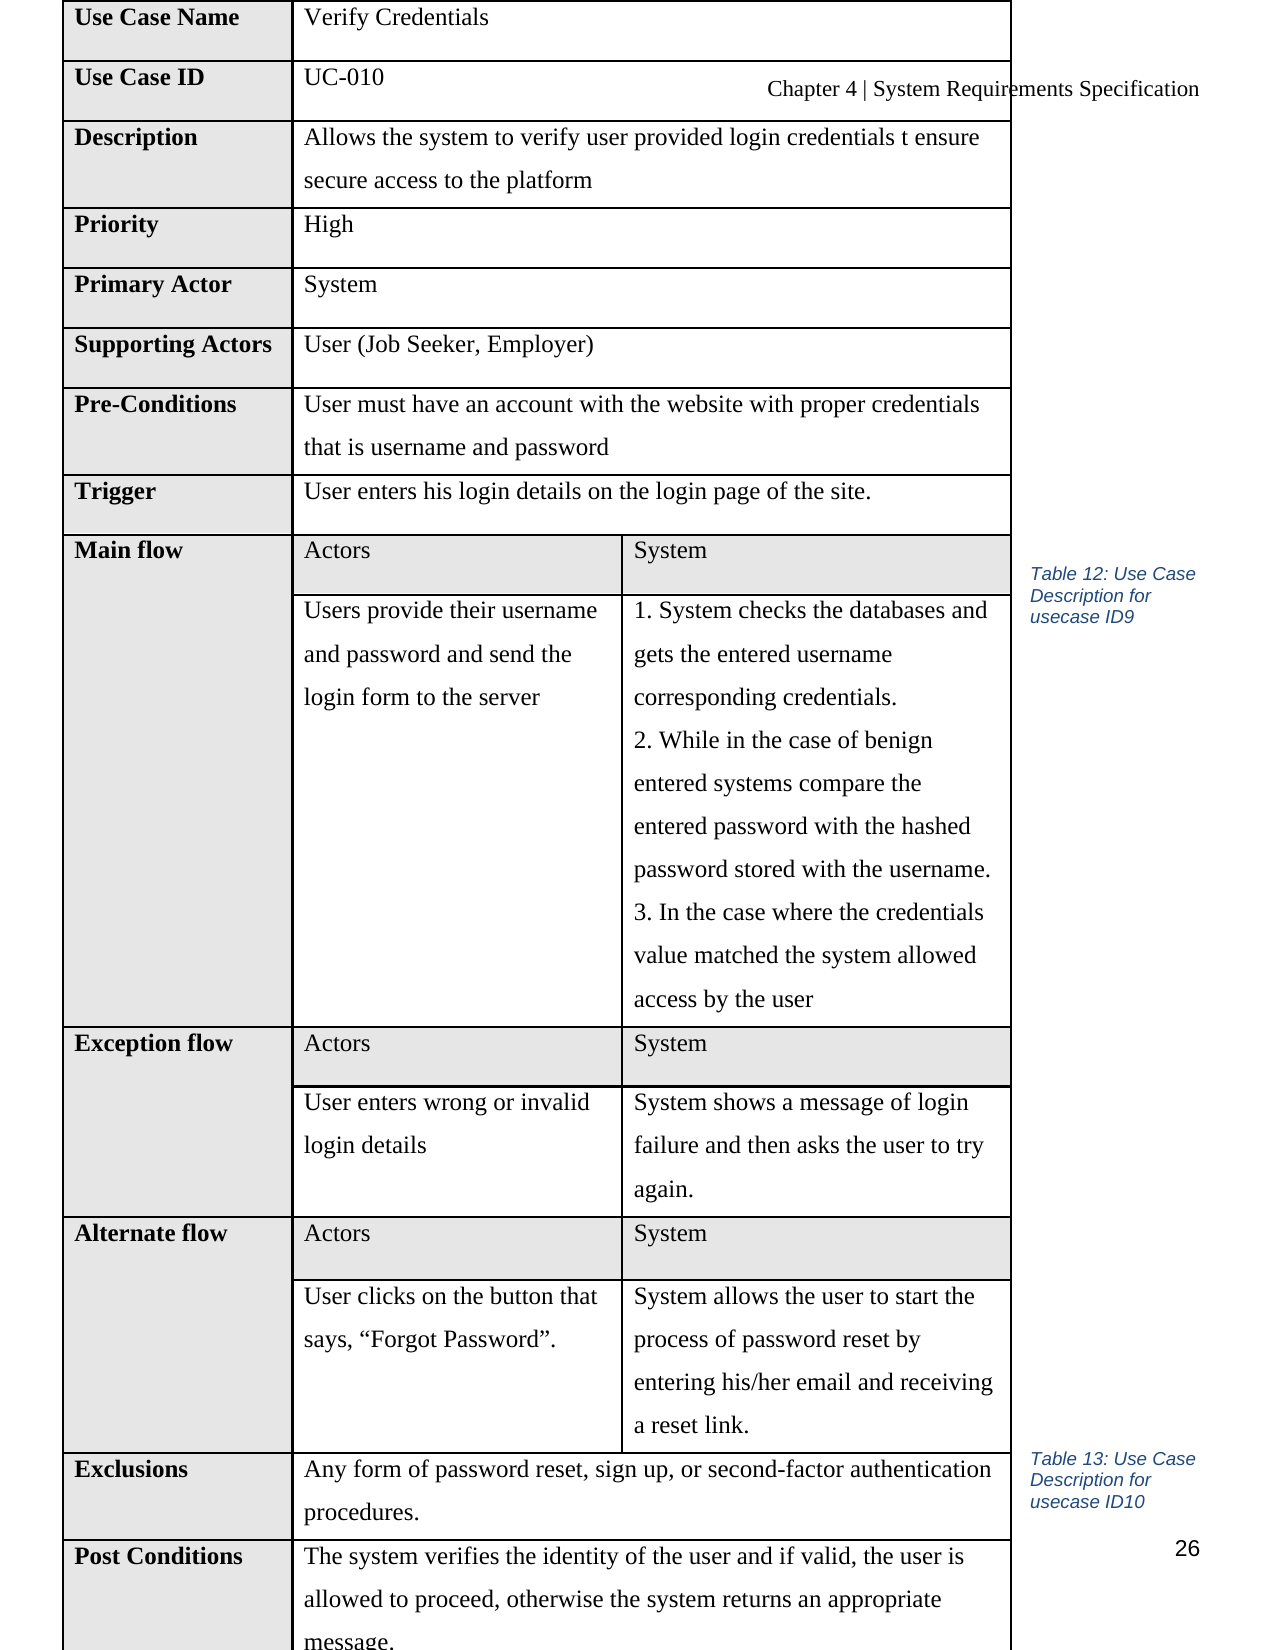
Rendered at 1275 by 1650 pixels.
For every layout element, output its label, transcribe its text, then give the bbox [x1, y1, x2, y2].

table_cell Actors [294, 536, 621, 593]
table_cell System [623, 1218, 1010, 1279]
table_cell Primary Actor [64, 269, 291, 327]
table_cell User clicks on the button that says, “Forgot Password”. [294, 1281, 621, 1452]
table_cell System [294, 269, 1010, 327]
table_cell Actors [294, 1028, 621, 1085]
table_cell Trigger [64, 476, 291, 533]
table_cell Exclusions [64, 1454, 291, 1539]
table_cell Actors [294, 1218, 621, 1279]
table_cell Use Case ID [64, 62, 291, 120]
table_header Verify Credentials [294, 2, 1010, 60]
table_cell UC-010 [294, 62, 1010, 120]
table_cell 1. System checks the databases and gets the entered username corresponding credentials. 2. While in the case of benign entered systems compare the entered password with the hashed password stored with the username. 3. In the case where the credentials value matched the system allowed access by the user [623, 596, 1010, 1026]
table_cell Users provide their username and password and send the login form to the server [294, 596, 621, 1026]
table_cell User enters wrong or invalid login details [294, 1088, 621, 1216]
table_cell User must have an account with the website with proper credentials that is username and password [294, 389, 1010, 474]
table_cell Supporting Actors [64, 329, 291, 387]
table_cell Exception flow [64, 1028, 291, 1216]
table_cell Description [64, 122, 291, 207]
table_cell High [294, 209, 1010, 267]
table_cell The system verifies the identity of the user and if valid, the user is allowed to proceed, otherwise the system returns an appropriate message. [294, 1541, 1010, 1650]
table_cell User (Job Seeker, Employer) [294, 329, 1010, 387]
table_cell System shows a message of login failure and then asks the user to try again. [623, 1088, 1010, 1216]
table_cell Priority [64, 209, 291, 267]
table_cell System [623, 1028, 1010, 1085]
table_cell System [623, 536, 1010, 593]
table_cell Pre-Conditions [64, 389, 291, 474]
table_cell System allows the user to start the process of password reset by entering his/her email and receiving a reset link. [623, 1281, 1010, 1452]
table_cell User enters his login details on the login page of the site. [294, 476, 1010, 533]
table_cell Post Conditions [64, 1541, 291, 1650]
table_cell Any form of password reset, sign up, or second-factor authentication procedures. [294, 1454, 1010, 1539]
table_cell Alternate flow [64, 1218, 291, 1452]
table_cell Main flow [64, 536, 291, 1026]
table_header Use Case Name [64, 2, 291, 60]
table_cell Allows the system to verify user provided login credentials t ensure secure access to the platform [294, 122, 1010, 207]
